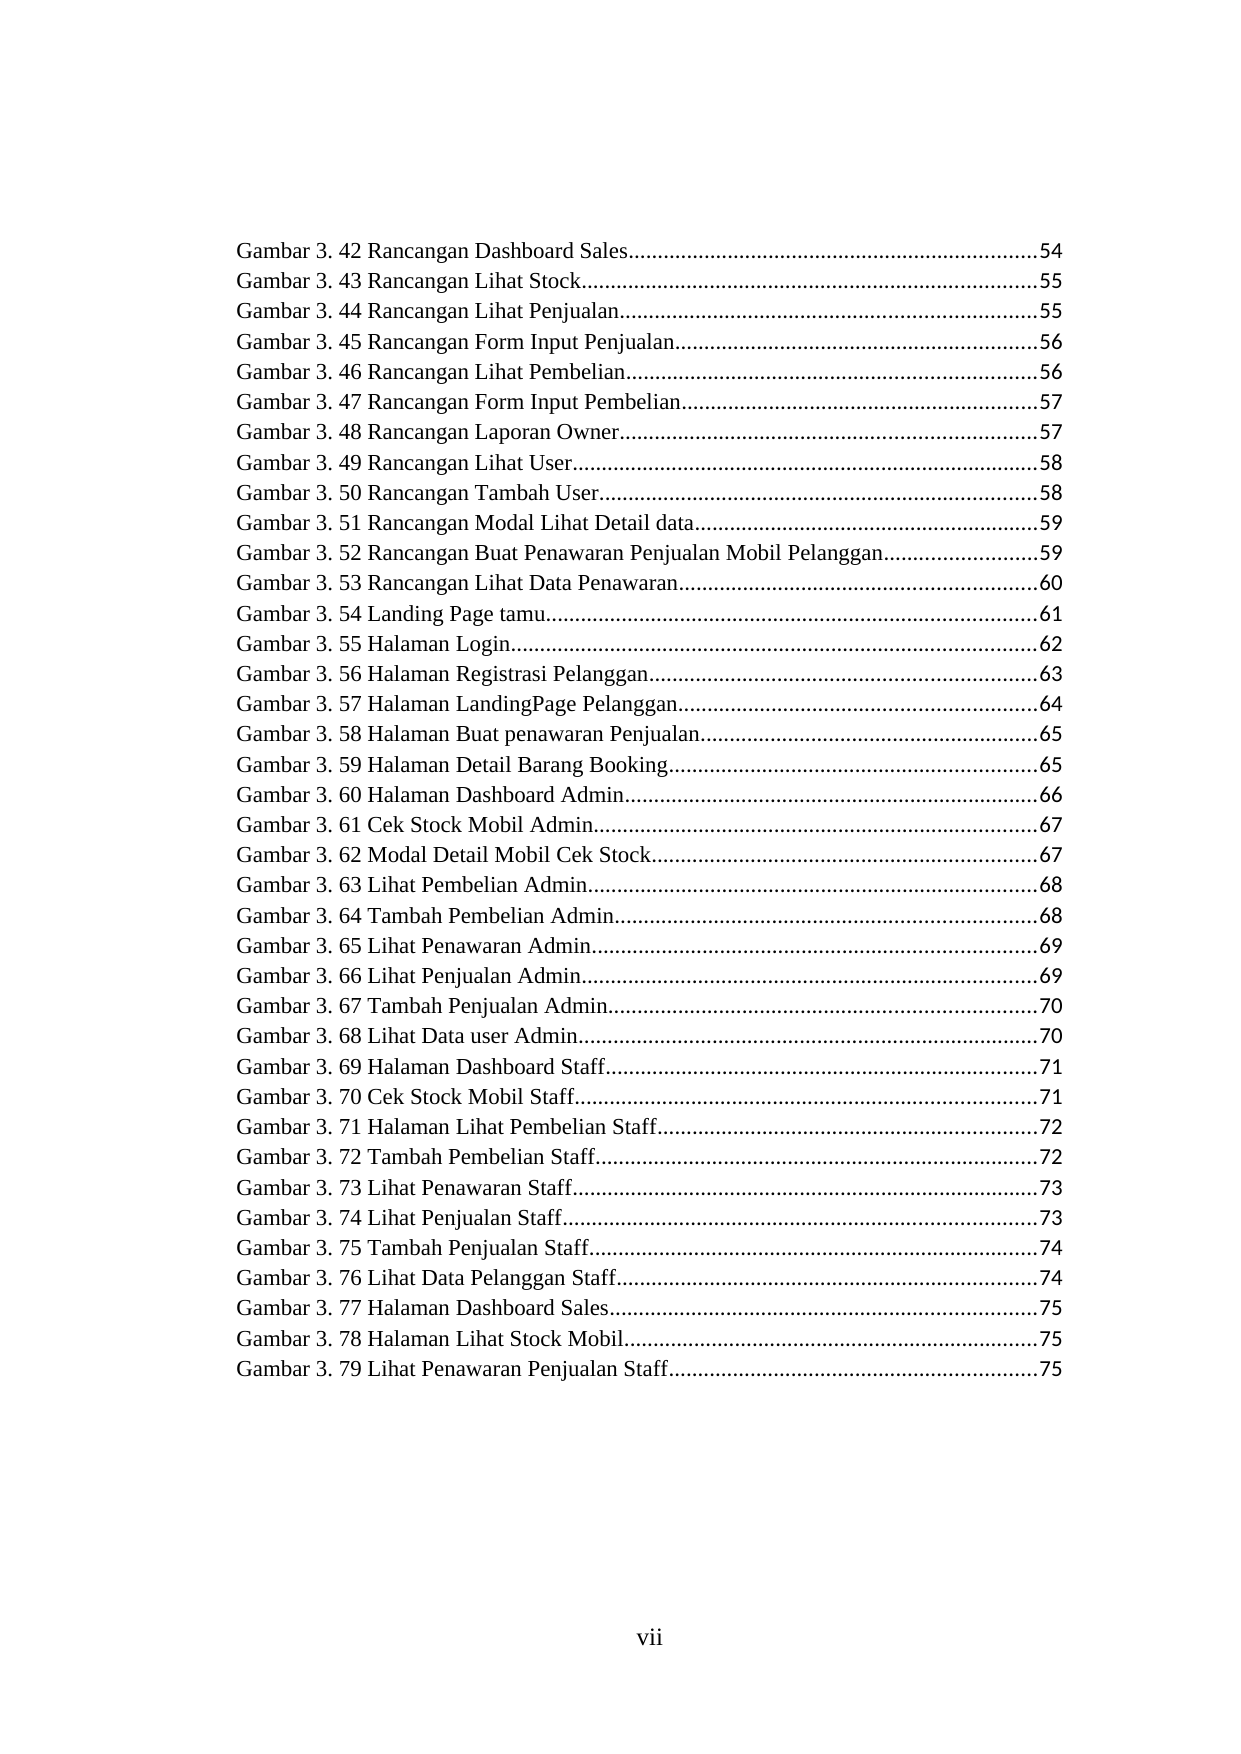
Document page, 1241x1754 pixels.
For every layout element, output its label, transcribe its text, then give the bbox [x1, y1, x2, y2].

text Gambar 3. 56 Halaman Registrasi Pelanggan 63 [236, 659, 1063, 687]
text Gambar 3. 63 Lihat Pembelian Admin 68 [236, 871, 1063, 899]
text Gambar 3. 66 Lihat Penjualan Admin 69 [236, 961, 1063, 989]
text Gambar 3. 44 Rancangan Lihat Penjualan 55 [236, 297, 1063, 325]
text Gambar 3. 68 Lihat Data user Admin 70 [236, 1022, 1063, 1050]
text Gambar 3. 75 Tambah Penjualan Staff 74 [236, 1233, 1063, 1261]
text Gambar 3. 53 Rancangan Lihat Data Penawaran 60 [236, 568, 1063, 597]
text Gambar 3. 47 Rancangan Form Input Pembelian 57 [236, 387, 1063, 415]
text Gambar 3. 46 Rancangan Lihat Pembelian 56 [236, 357, 1063, 385]
text Gambar 3. 71 Halaman Lihat Pembelian Staff 72 [236, 1112, 1063, 1140]
text Gambar 3. 55 Halaman Login 62 [236, 629, 1063, 657]
text Gambar 3. 76 Lihat Data Pelanggan Staff 74 [236, 1263, 1063, 1291]
text Gambar 3. 73 Lihat Penawaran Staff 73 [236, 1173, 1063, 1201]
text Gambar 3. 70 Cek Stock Mobil Staff 71 [236, 1082, 1063, 1110]
text Gambar 3. 43 Rancangan Lihat Stock 55 [236, 266, 1063, 294]
text Gambar 3. 58 Halaman Buat penawaran Penjualan 65 [236, 719, 1063, 748]
text Gambar 3. 78 Halaman Lihat Stock Mobil 75 [236, 1324, 1063, 1352]
text Gambar 3. 62 Modal Detail Mobil Cek Stock 67 [236, 840, 1063, 868]
text Gambar 3. 49 Rancangan Lihat User 58 [236, 448, 1063, 476]
text Gambar 3. 69 Halaman Dashboard Staff 71 [236, 1052, 1063, 1080]
text Gambar 3. 48 Rancangan Laporan Owner 57 [236, 417, 1063, 446]
text Gambar 3. 77 Halaman Dashboard Sales 75 [236, 1293, 1063, 1322]
text Gambar 3. 52 Rancangan Buat Penawaran Penjualan Mobil Pelanggan 59 [236, 538, 1063, 566]
text Gambar 3. 64 Tambah Pembelian Admin 68 [236, 901, 1063, 929]
text Gambar 3. 50 Rancangan Tambah User 58 [236, 478, 1063, 506]
text Gambar 3. 45 Rancangan Form Input Penjualan 56 [236, 327, 1063, 355]
text Gambar 3. 65 Lihat Penawaran Admin 69 [236, 931, 1063, 959]
text Gambar 3. 67 Tambah Penjualan Admin 70 [236, 991, 1063, 1019]
text Gambar 3. 54 Landing Page tamu 61 [236, 599, 1063, 627]
text Gambar 3. 60 Halaman Dashboard Admin 66 [236, 780, 1063, 808]
text Gambar 3. 61 Cek Stock Mobil Admin 67 [236, 810, 1063, 838]
text Gambar 3. 42 Rancangan Dashboard Sales 54 [236, 236, 1063, 264]
text Gambar 3. 51 Rancangan Modal Lihat Detail data 59 [236, 508, 1063, 536]
text Gambar 3. 57 Halaman LandingPage Pelanggan 64 [236, 689, 1063, 717]
text Gambar 3. 74 Lihat Penjualan Staff 73 [236, 1203, 1063, 1231]
text Gambar 3. 72 Tambah Pembelian Staff 72 [236, 1142, 1063, 1171]
text Gambar 3. 79 Lihat Penawaran Penjualan Staff 75 [236, 1354, 1063, 1382]
text Gambar 3. 59 Halaman Detail Barang Booking 65 [236, 750, 1063, 778]
